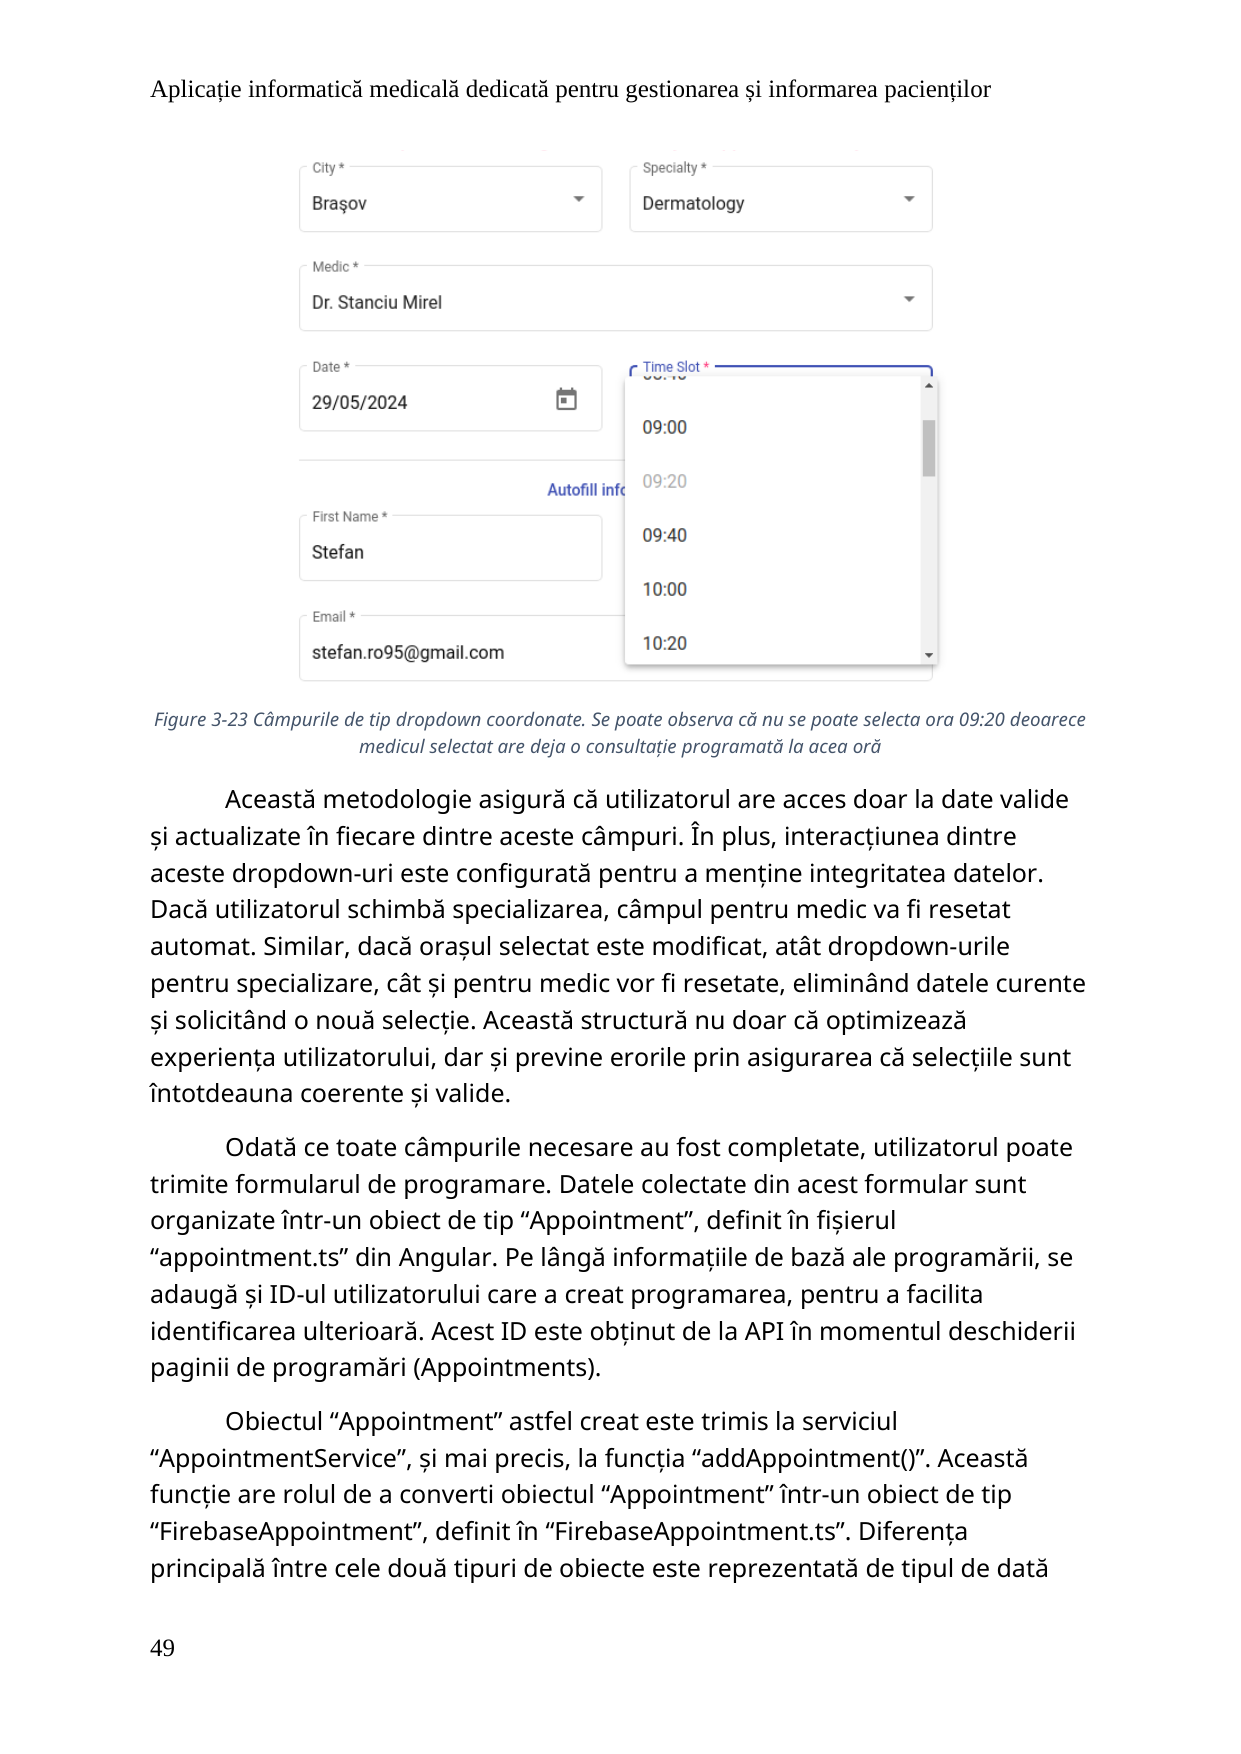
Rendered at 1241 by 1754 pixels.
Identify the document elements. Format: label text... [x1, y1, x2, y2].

text Această metodologie asigură că utilizatorul are acces doar la date valide și actualizate în fiecare dintre aceste câmpuri. În plus, interacțiunea dintre aceste dropdown-uri este configurată pentru a menține integritatea datelor. Dacă utilizatorul schimbă specializarea, câmpul pentru medic va fi resetat automat. Similar, dacă orașul selectat este modificat, atât dropdown-urile pentru specializare, cât și pentru medic vor fi resetate, eliminând datele curente și solicitând o nouă selecție. Această structură nu doar că optimizează experiența utilizatorului, dar și previne erorile prin asigurarea că selecțiile sunt întotdeauna coerente și valide. [150, 782, 1090, 1110]
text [150, 1403, 1090, 1585]
text Odată ce toate câmpurile necesare au fost completate, utilizatorul poate trimite formularul de programare. Datele colectate din acest formular sunt organizate într-un obiect de tip “Appointment”, definit în fișierul “appointment.ts” din Angular. Pe lângă informațiile de bază ale programării, se adaugă și ID-ul utilizatorului care a creat programarea, pentru a facilita identificarea ulterioară. Acest ID este obținut de la API în momentul deschiderii paginii de programări (Appointments). [150, 1129, 1090, 1384]
picture [289, 150, 951, 687]
